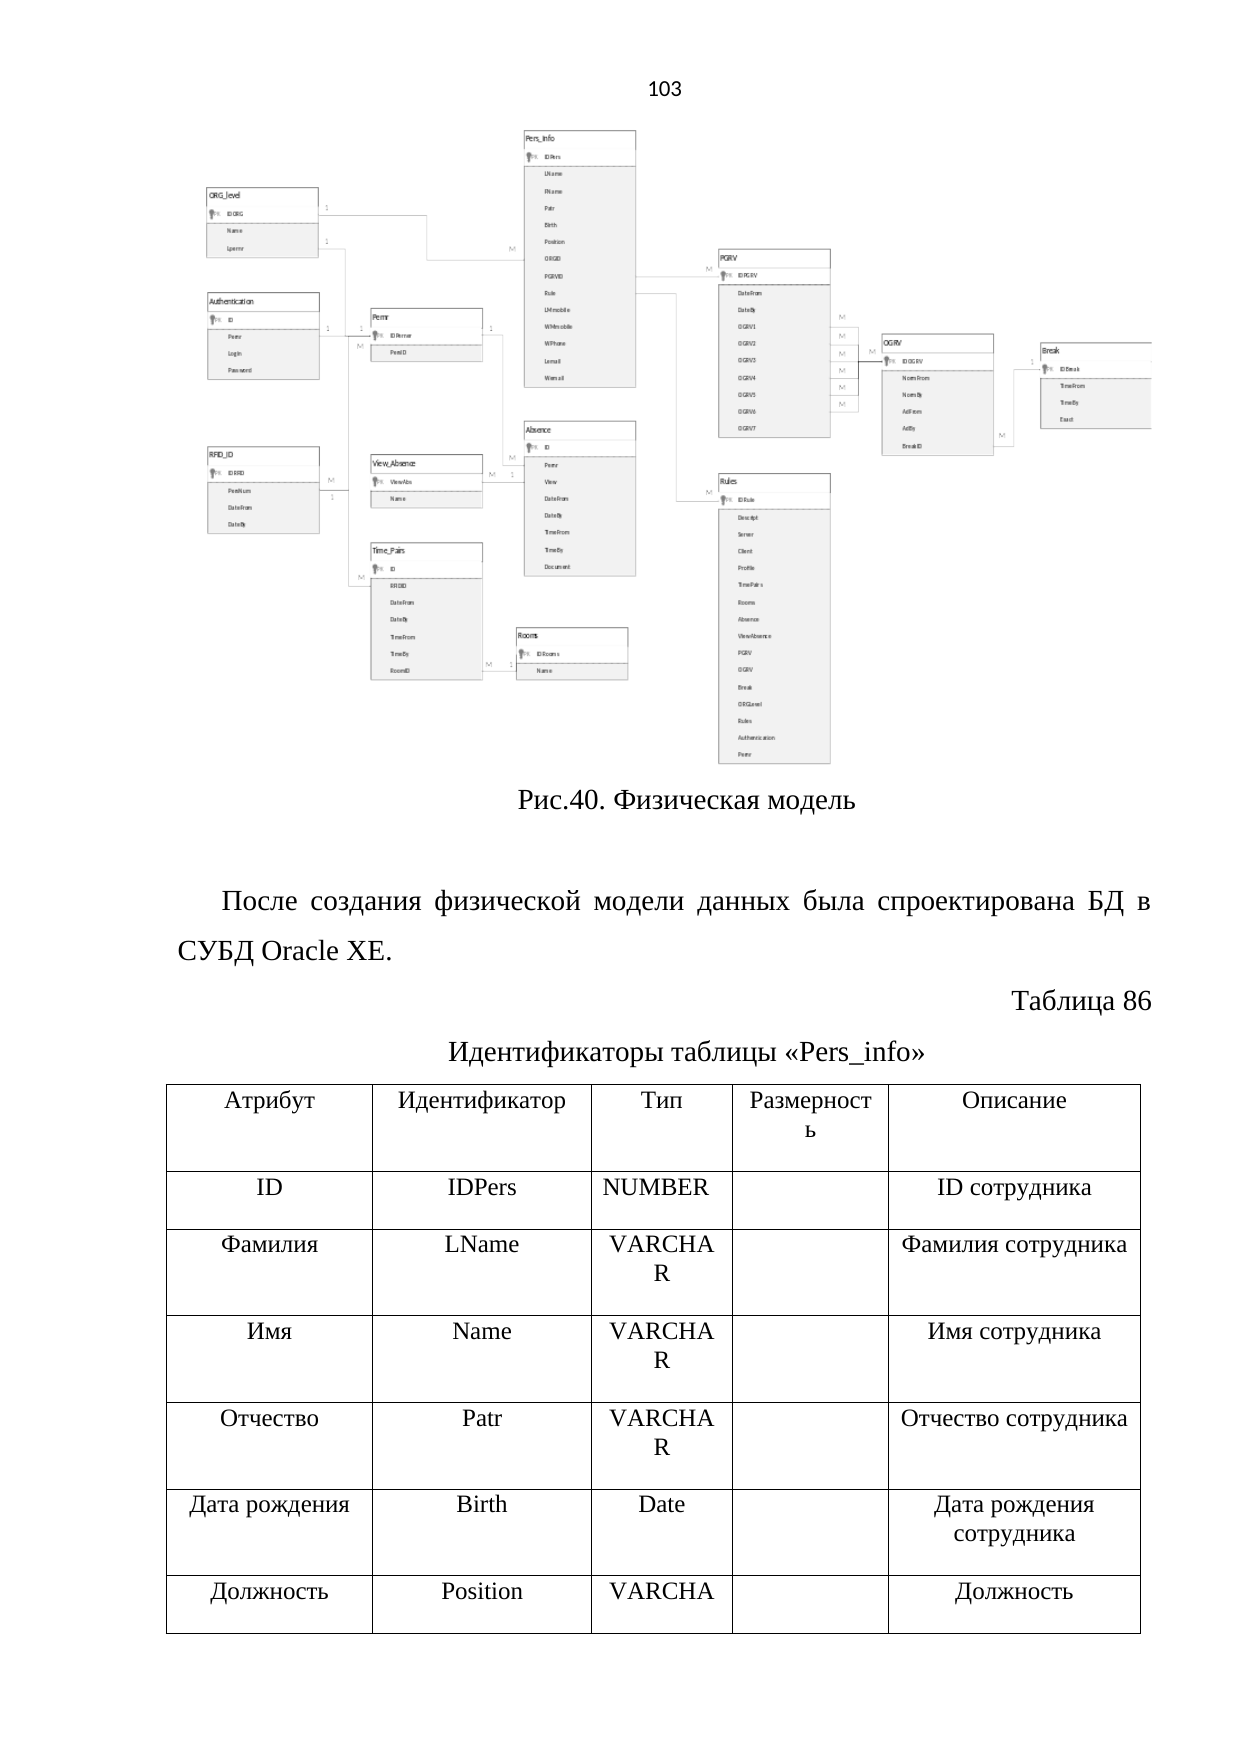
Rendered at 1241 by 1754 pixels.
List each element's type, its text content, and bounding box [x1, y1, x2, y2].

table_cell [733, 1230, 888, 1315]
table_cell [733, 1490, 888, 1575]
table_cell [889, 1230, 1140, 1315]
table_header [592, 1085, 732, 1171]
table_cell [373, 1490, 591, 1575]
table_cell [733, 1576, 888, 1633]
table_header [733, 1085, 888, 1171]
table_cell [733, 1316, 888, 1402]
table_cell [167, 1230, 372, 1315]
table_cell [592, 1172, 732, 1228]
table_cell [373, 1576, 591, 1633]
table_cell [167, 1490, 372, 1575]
text Таблица 86 [177, 983, 1152, 1017]
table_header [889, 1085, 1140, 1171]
text Рис.40. Физическая модель [177, 782, 1152, 816]
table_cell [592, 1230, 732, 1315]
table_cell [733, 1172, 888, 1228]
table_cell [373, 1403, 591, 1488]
text После создания физической модели данных была спроектирована БД в СУБД Oracle XE. [177, 883, 1152, 967]
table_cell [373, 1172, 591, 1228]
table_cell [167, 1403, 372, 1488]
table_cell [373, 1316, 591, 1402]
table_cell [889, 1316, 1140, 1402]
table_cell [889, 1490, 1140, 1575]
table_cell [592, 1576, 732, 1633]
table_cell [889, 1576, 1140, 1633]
text Идентификаторы таблицы «Pers_info» [177, 1034, 1152, 1067]
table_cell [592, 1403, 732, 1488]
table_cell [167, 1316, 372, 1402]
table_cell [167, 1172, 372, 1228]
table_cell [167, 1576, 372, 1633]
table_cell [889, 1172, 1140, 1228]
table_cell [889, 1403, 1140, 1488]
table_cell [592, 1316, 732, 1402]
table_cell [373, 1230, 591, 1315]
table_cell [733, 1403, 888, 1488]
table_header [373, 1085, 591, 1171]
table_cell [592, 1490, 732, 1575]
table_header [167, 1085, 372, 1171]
